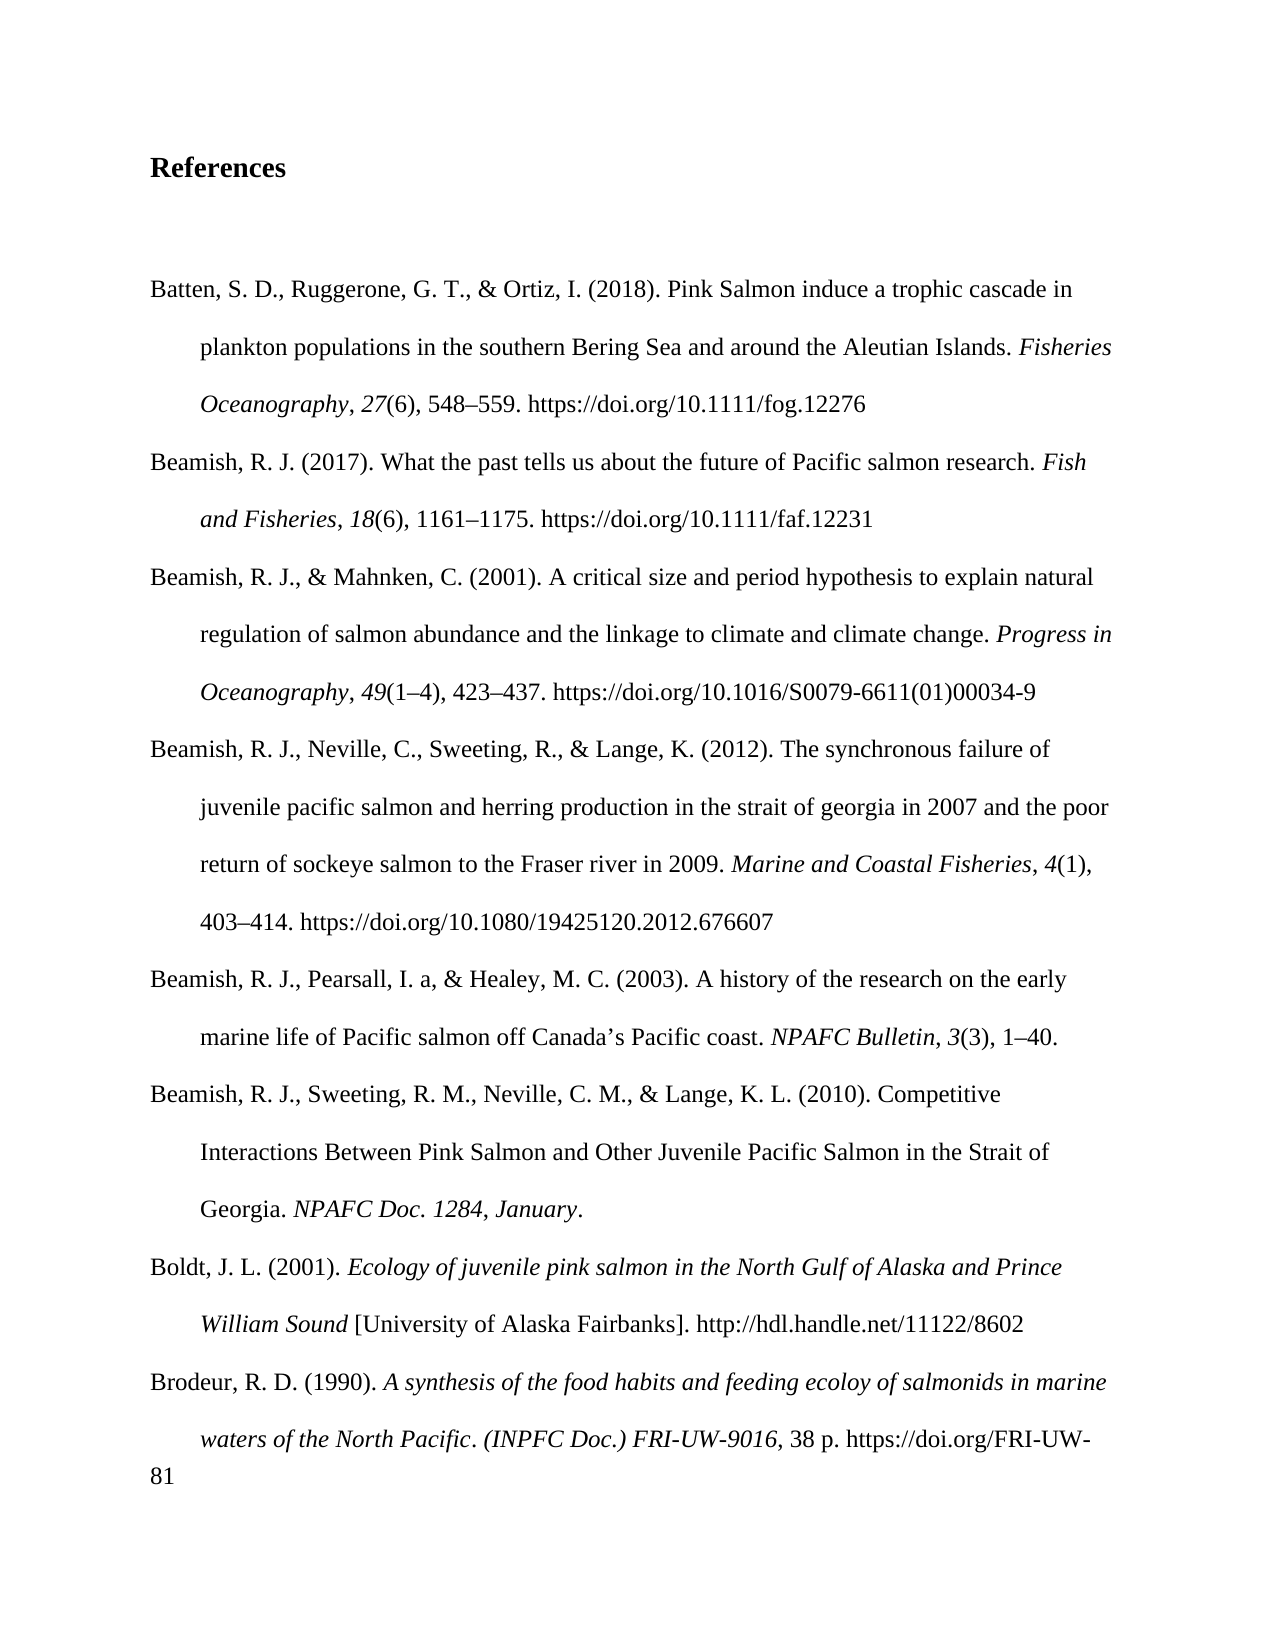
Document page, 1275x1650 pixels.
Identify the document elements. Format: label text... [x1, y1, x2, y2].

text Beamish, R. J., Sweeting, R. M., Neville, C. M., & Lange, K. L. (2010). Competitive Interactions Between Pink Salmon and Other Juvenile Pacific Salmon in the Strait of Georgia. NPAFC Doc. 1284, January. [150, 1079, 1125, 1223]
subtitle References [150, 150, 1125, 183]
text Beamish, R. J., & Mahnken, C. (2001). A critical size and period hypothesis to explain natural regulation of salmon abundance and the linkage to climate and climate change. Progress in Oceanography, 49(1–4), 423–437. https://doi.org/10.1016/S0079-6611(01)00034-9 [150, 562, 1125, 706]
text Beamish, R. J., Pearsall, I. a, & Healey, M. C. (2003). A history of the research on the early marine life of Pacific salmon off Canada’s Pacific coast. NPAFC Bulletin, 3(3), 1–40. [150, 964, 1125, 1051]
text Beamish, R. J., Neville, C., Sweeting, R., & Lange, K. (2012). The synchronous failure of juvenile pacific salmon and herring production in the strait of georgia in 2007 and the poor return of sockeye salmon to the Fraser river in 2009. Marine and Coastal Fisheries, 4(1), 403–414. https://doi.org/10.1080/19425120.2012.676607 [150, 734, 1125, 936]
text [150, 1367, 1125, 1453]
text Boldt, J. L. (2001). Ecology of juvenile pink salmon in the North Gulf of Alaska and Prince William Sound [University of Alaska Fairbanks]. http://hdl.handle.net/11122/8602 [150, 1252, 1125, 1338]
text Beamish, R. J. (2017). What the past tells us about the future of Pacific salmon research. Fish and Fisheries, 18(6), 1161–1175. https://doi.org/10.1111/faf.12231 [150, 447, 1125, 533]
text Batten, S. D., Ruggerone, G. T., & Ortiz, I. (2018). Pink Salmon induce a trophic cascade in plankton populations in the southern Bering Sea and around the Aleutian Islands. Fisheries Oceanography, 27(6), 548–559. https://doi.org/10.1111/fog.12276 [150, 274, 1125, 418]
